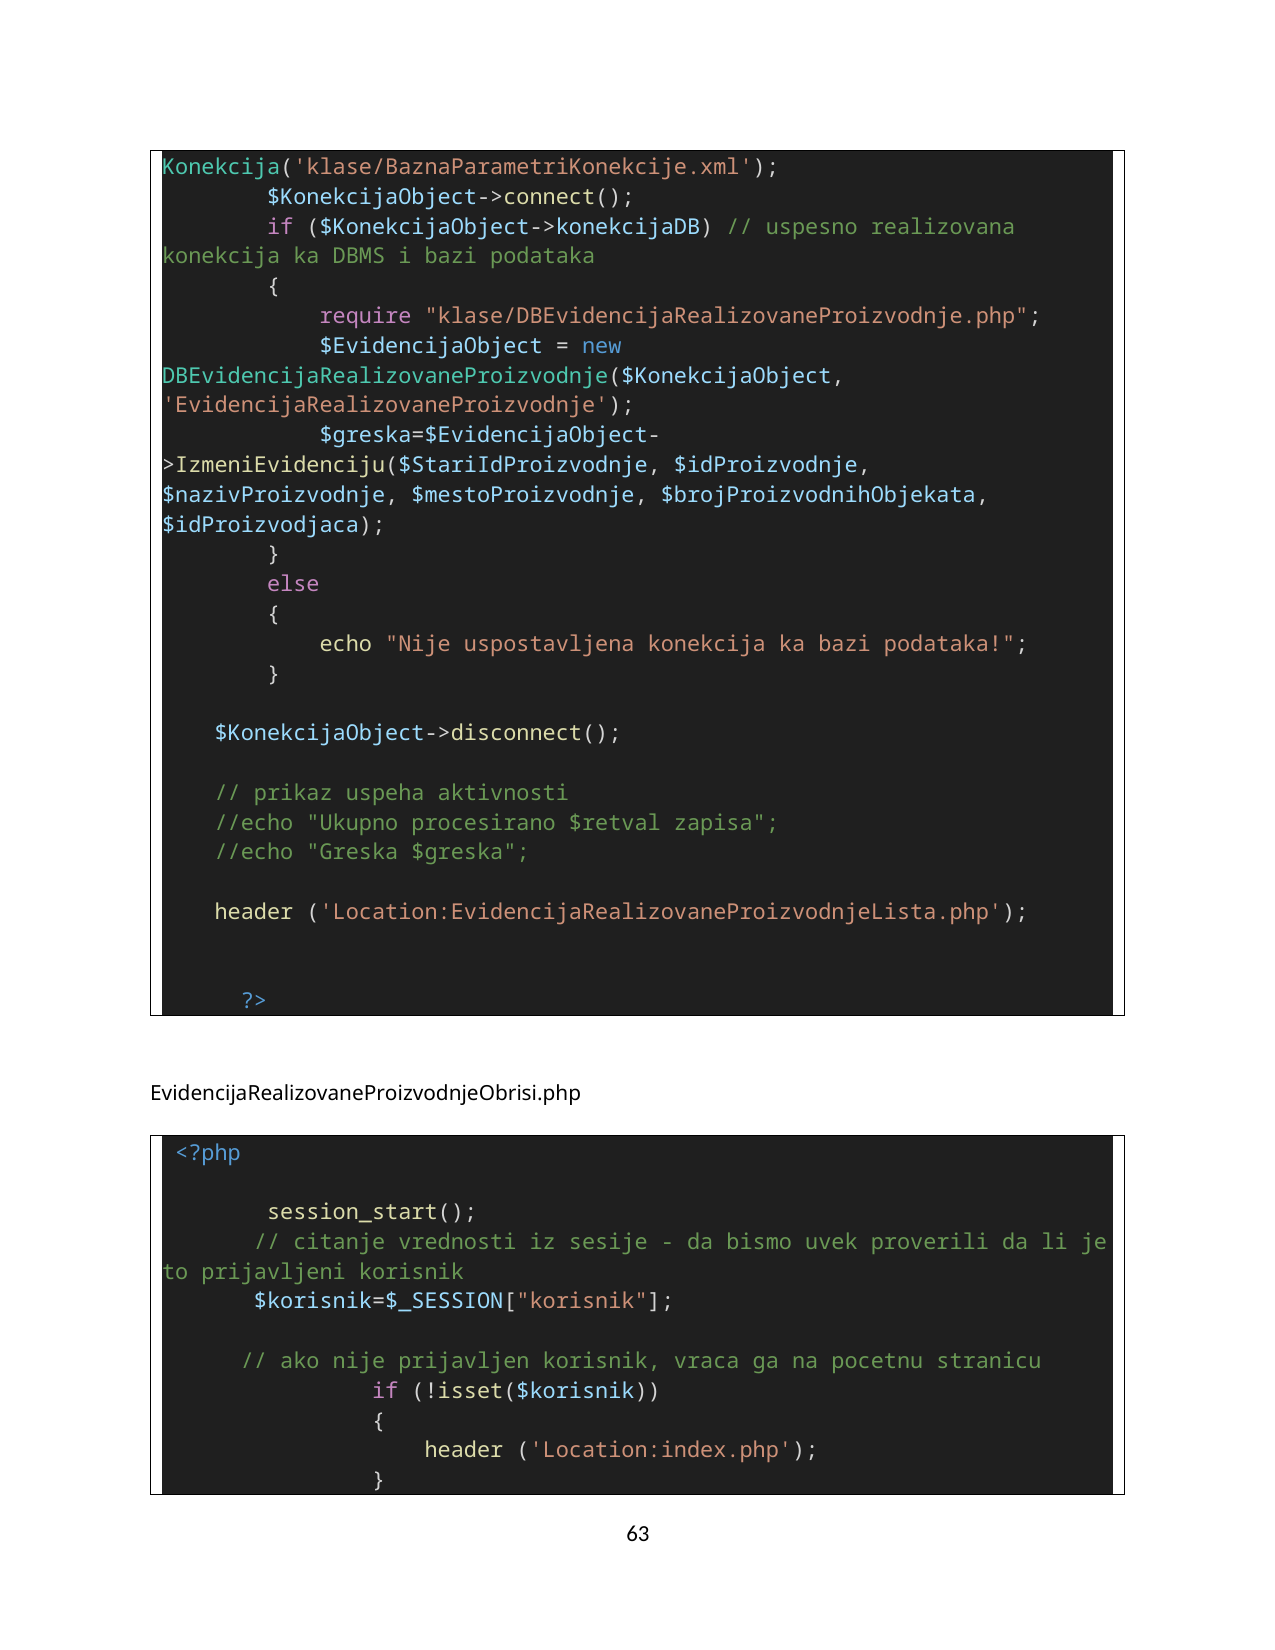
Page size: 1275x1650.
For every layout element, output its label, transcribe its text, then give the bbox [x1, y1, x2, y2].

text EvidencijaRealizovaneProizvodnjeObrisi.php [150, 1078, 1125, 1107]
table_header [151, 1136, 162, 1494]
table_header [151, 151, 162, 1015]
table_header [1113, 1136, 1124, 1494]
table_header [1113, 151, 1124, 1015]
